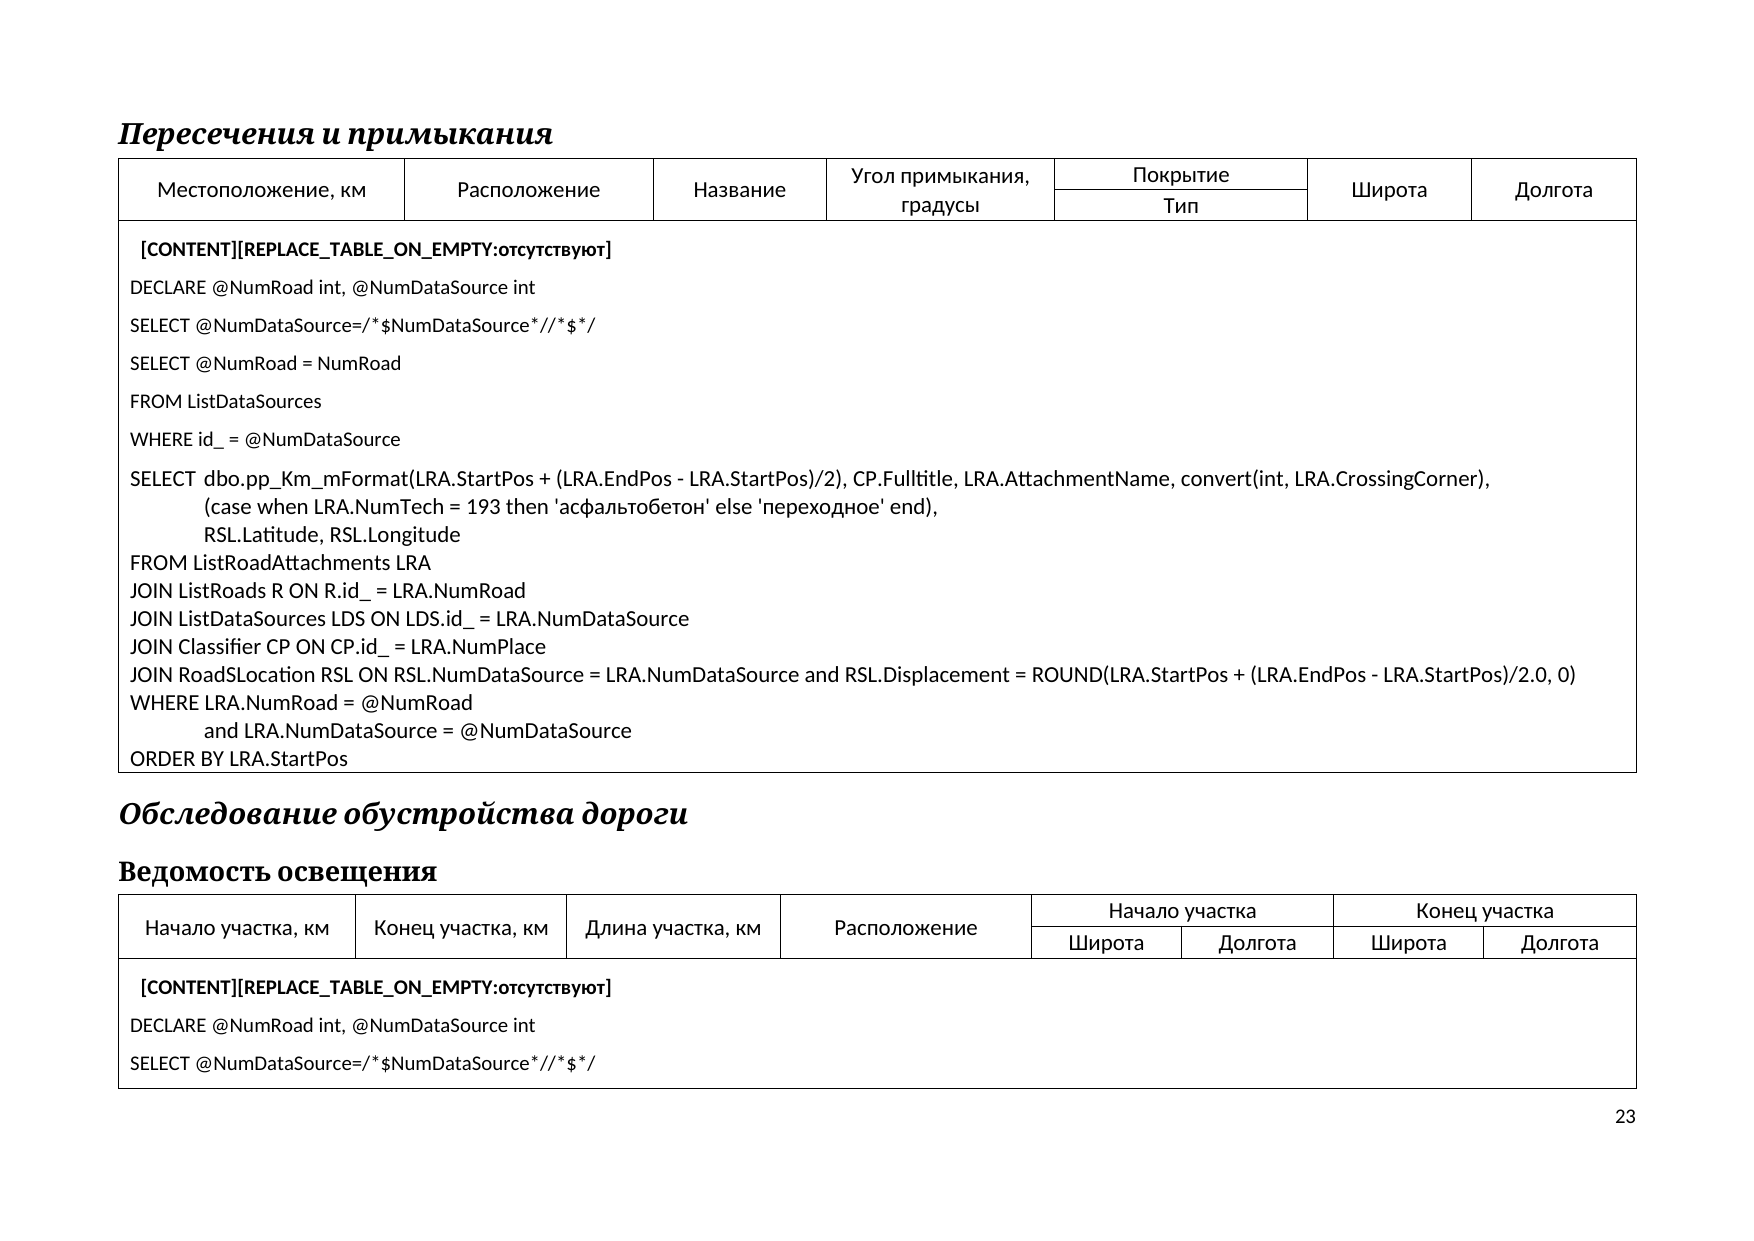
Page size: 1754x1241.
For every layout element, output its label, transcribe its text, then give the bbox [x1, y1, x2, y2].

table_header Название [654, 159, 826, 220]
subtitle Пересечения и примыкания [118, 118, 1636, 152]
table_header Конец участка, км [356, 895, 566, 958]
table_header Угол примыкания, градусы [827, 159, 1054, 220]
table_cell Широта [1032, 927, 1181, 958]
table_header Долгота [1472, 159, 1636, 220]
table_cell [119, 959, 1636, 1088]
subtitle Обследование обустройства дороги [118, 798, 1636, 832]
table_cell Долгота [1182, 927, 1333, 958]
table_header Покрытие [1055, 159, 1307, 189]
table_header Расположение [405, 159, 653, 220]
table_header Начало участка [1032, 895, 1333, 926]
table_header Конец участка [1334, 895, 1636, 926]
table_header Местоположение, км [119, 159, 404, 220]
table_header Широта [1308, 159, 1471, 220]
table_cell [CONTENT][REPLACE_TABLE_ON_EMPTY:отсутствуют] DECLARE @NumRoad int, @NumDataSource int SELECT @NumDataSource=/*$NumDataSource*//*$*/ SELECT @NumRoad = NumRoad FROM ListDataSources WHERE id_ = @NumDataSource SELECT dbo.pp_Km_mFormat(LRA.StartPos + (LRA.EndPos - LRA.StartPos)/2), CP.Fulltitle, LRA.AttachmentName, convert(int, LRA.CrossingCorner), (case when LRA.NumTech = 193 then 'асфальтобетон' else 'переходное' end), RSL.Latitude, RSL.Longitude FROM ListRoadAttachments LRA JOIN ListRoads R ON R.id_ = LRA.NumRoad JOIN ListDataSources LDS ON LDS.id_ = LRA.NumDataSource JOIN Classifier CP ON CP.id_ = LRA.NumPlace JOIN RoadSLocation RSL ON RSL.NumDataSource = LRA.NumDataSource and RSL.Displacement = ROUND(LRA.StartPos + (LRA.EndPos - LRA.StartPos)/2.0, 0) WHERE LRA.NumRoad = @NumRoad and LRA.NumDataSource = @NumDataSource ORDER BY LRA.StartPos [119, 221, 1636, 772]
table_cell Широта [1334, 927, 1483, 958]
table_header Расположение [781, 895, 1031, 958]
table_cell Тип [1055, 190, 1307, 220]
table_header Начало участка, км [119, 895, 355, 958]
table_cell Долгота [1484, 927, 1636, 958]
subtitle Ведомость освещения [118, 857, 1636, 888]
table_header Длина участка, км [567, 895, 780, 958]
